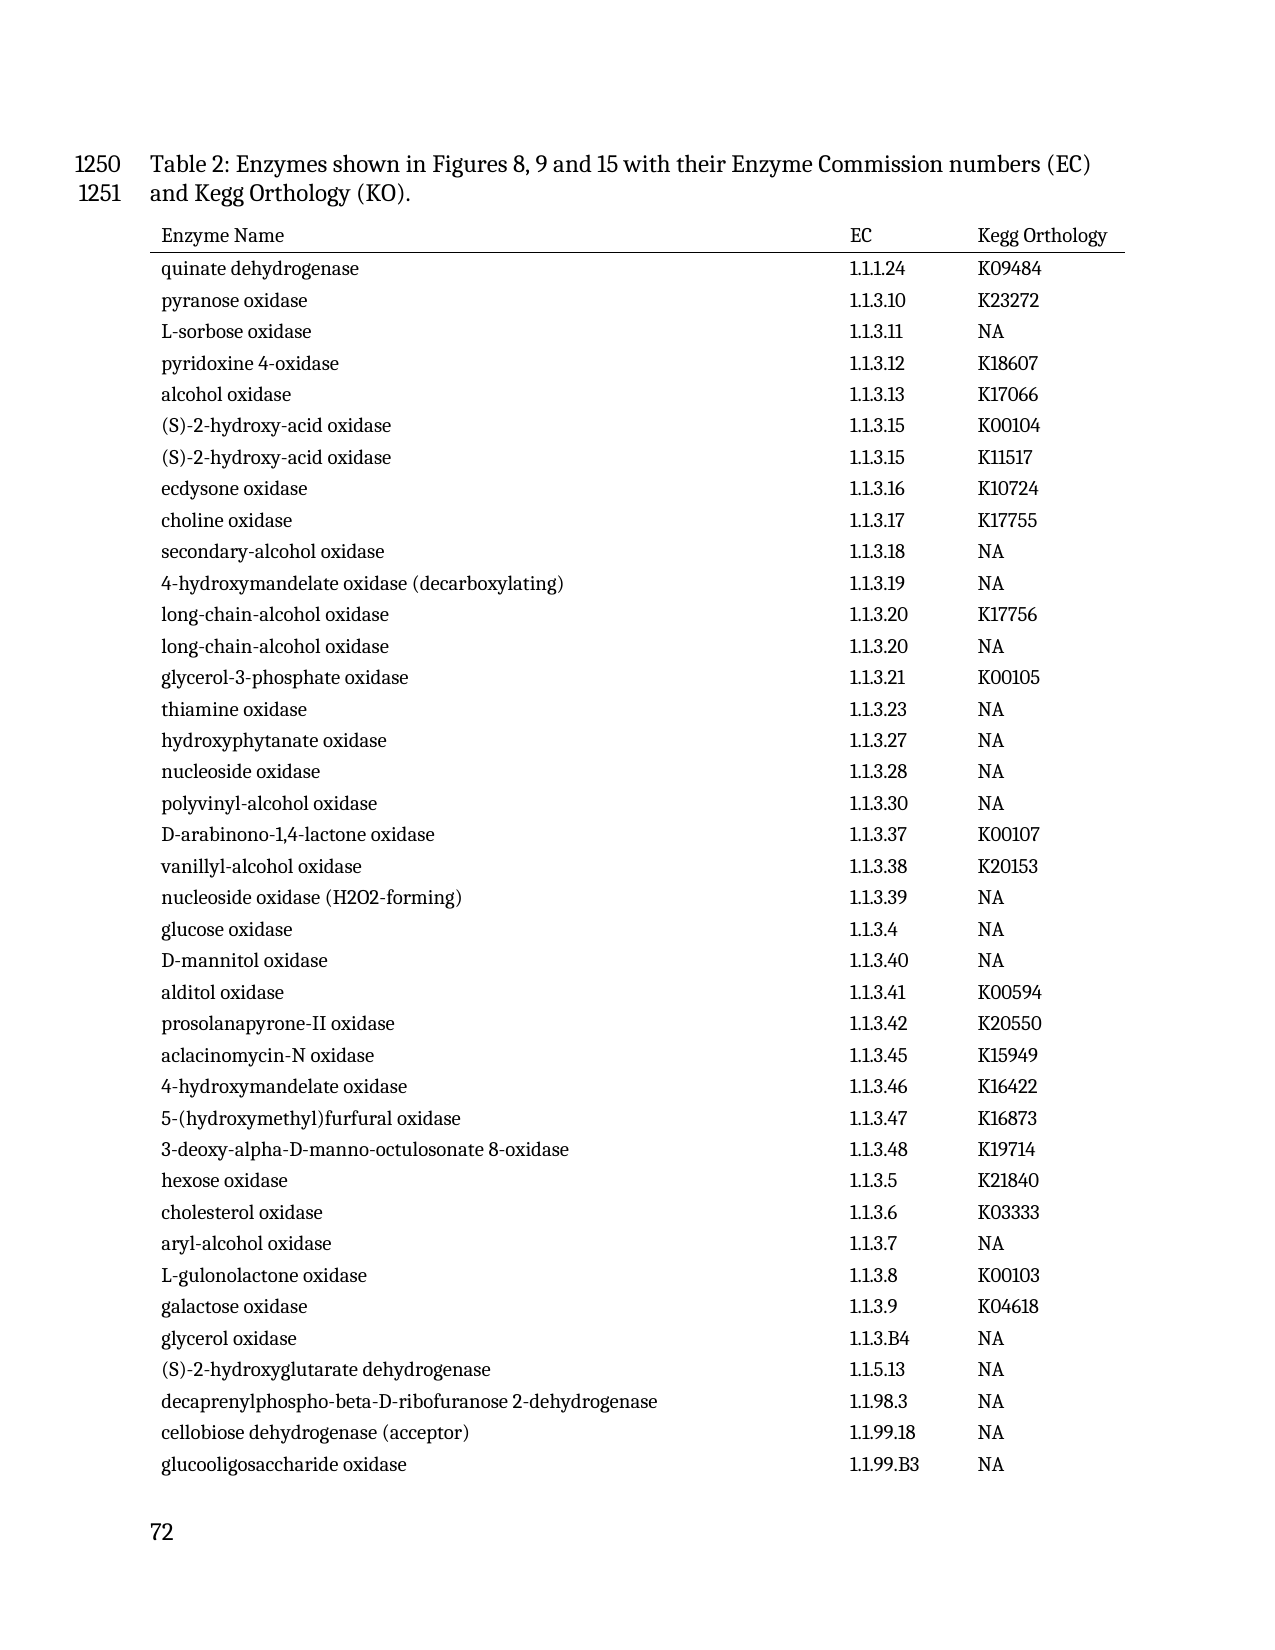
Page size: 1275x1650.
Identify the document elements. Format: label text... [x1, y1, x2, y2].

table_cell 1.1.3.10 [839, 285, 966, 316]
table_cell NA [966, 1323, 1125, 1354]
table_cell glucose oxidase [150, 914, 839, 945]
table_cell cholesterol oxidase [150, 1197, 839, 1228]
table_cell 4-hydroxymandelate oxidase [150, 1071, 839, 1102]
table_cell 1.1.98.3 [839, 1386, 966, 1417]
table_cell K11517 [966, 442, 1125, 473]
table_cell secondary-alcohol oxidase [150, 536, 839, 568]
table_cell pyranose oxidase [150, 285, 839, 316]
table_cell nucleoside oxidase [150, 756, 839, 788]
table_cell cellobiose dehydrogenase (acceptor) [150, 1417, 839, 1448]
table_cell 1.1.3.47 [839, 1103, 966, 1134]
table_cell (S)-2-hydroxyglutarate dehydrogenase [150, 1354, 839, 1386]
table_cell 1.1.5.13 [839, 1354, 966, 1386]
table_cell 1.1.3.37 [839, 819, 966, 851]
table_cell K16873 [966, 1103, 1125, 1134]
table_cell 1.1.3.40 [839, 945, 966, 977]
table_cell 1.1.99.18 [839, 1417, 966, 1448]
table_cell long-chain-alcohol oxidase [150, 599, 839, 631]
table_cell NA [966, 725, 1125, 756]
table_cell 1.1.3.45 [839, 1040, 966, 1071]
table_cell 1.1.1.24 [839, 253, 966, 284]
table_cell K21840 [966, 1165, 1125, 1197]
table_cell D-mannitol oxidase [150, 945, 839, 977]
table_header EC [839, 220, 966, 251]
table_cell 1.1.3.8 [839, 1260, 966, 1291]
table_cell alditol oxidase [150, 977, 839, 1008]
table_cell 1.1.3.7 [839, 1228, 966, 1260]
table_cell 1.1.3.17 [839, 505, 966, 536]
table_cell 1.1.3.42 [839, 1008, 966, 1039]
table_cell K16422 [966, 1071, 1125, 1102]
table_cell pyridoxine 4-oxidase [150, 348, 839, 379]
table_cell (S)-2-hydroxy-acid oxidase [150, 442, 839, 473]
table_cell D-arabinono-1,4-lactone oxidase [150, 819, 839, 851]
table_cell 1.1.3.13 [839, 379, 966, 410]
table_cell 1.1.3.11 [839, 316, 966, 347]
table_cell 1.1.3.9 [839, 1291, 966, 1323]
table_cell 1.1.3.41 [839, 977, 966, 1008]
table_cell 1.1.3.38 [839, 851, 966, 882]
table_cell 1.1.3.21 [839, 662, 966, 693]
text Table 2: Enzymes shown in Figures 8, 9 and 15 with their Enzyme Commission numbers (EC) and Kegg Orthology (KO). [150, 150, 1125, 207]
table_cell NA [966, 945, 1125, 977]
table_cell 1.1.3.B4 [839, 1323, 966, 1354]
table_cell K17755 [966, 505, 1125, 536]
table_cell long-chain-alcohol oxidase [150, 631, 839, 662]
table_cell K09484 [966, 253, 1125, 284]
table_cell 3-deoxy-alpha-D-manno-octulosonate 8-oxidase [150, 1134, 839, 1165]
table_cell alcohol oxidase [150, 379, 839, 410]
table_cell glycerol oxidase [150, 1323, 839, 1354]
table_cell NA [966, 914, 1125, 945]
table_cell 1.1.3.48 [839, 1134, 966, 1165]
table_cell K10724 [966, 473, 1125, 505]
table_cell 1.1.3.39 [839, 882, 966, 914]
table_cell glucooligosaccharide oxidase [150, 1449, 839, 1480]
table_cell 1.1.3.6 [839, 1197, 966, 1228]
table_cell decaprenylphospho-beta-D-ribofuranose 2-dehydrogenase [150, 1386, 839, 1417]
table_cell polyvinyl-alcohol oxidase [150, 788, 839, 819]
table_cell 1.1.99.B3 [839, 1449, 966, 1480]
table_cell 1.1.3.16 [839, 473, 966, 505]
table_header Kegg Orthology [966, 220, 1125, 251]
table_cell NA [966, 1417, 1125, 1448]
table_cell 1.1.3.23 [839, 694, 966, 725]
table_cell 1.1.3.20 [839, 599, 966, 631]
table_cell K17066 [966, 379, 1125, 410]
table_cell 1.1.3.4 [839, 914, 966, 945]
table_cell glycerol-3-phosphate oxidase [150, 662, 839, 693]
table_cell K03333 [966, 1197, 1125, 1228]
table_cell NA [966, 1386, 1125, 1417]
table_cell hexose oxidase [150, 1165, 839, 1197]
table_cell NA [966, 316, 1125, 347]
table_cell (S)-2-hydroxy-acid oxidase [150, 410, 839, 442]
table_cell K00104 [966, 410, 1125, 442]
table_cell NA [966, 1449, 1125, 1480]
table_cell galactose oxidase [150, 1291, 839, 1323]
table_cell K04618 [966, 1291, 1125, 1323]
table_cell K20153 [966, 851, 1125, 882]
table_cell 4-hydroxymandelate oxidase (decarboxylating) [150, 568, 839, 599]
table_cell L-sorbose oxidase [150, 316, 839, 347]
table_cell L-gulonolactone oxidase [150, 1260, 839, 1291]
table_cell ecdysone oxidase [150, 473, 839, 505]
table_cell 1.1.3.15 [839, 442, 966, 473]
table_cell K20550 [966, 1008, 1125, 1039]
table_cell NA [966, 536, 1125, 568]
table_cell nucleoside oxidase (H2O2-forming) [150, 882, 839, 914]
table_cell K23272 [966, 285, 1125, 316]
table_cell K17756 [966, 599, 1125, 631]
table_cell NA [966, 788, 1125, 819]
table_cell 1.1.3.46 [839, 1071, 966, 1102]
table_cell K18607 [966, 348, 1125, 379]
table_cell NA [966, 756, 1125, 788]
table_cell 1.1.3.15 [839, 410, 966, 442]
table_cell aryl-alcohol oxidase [150, 1228, 839, 1260]
table_cell NA [966, 1354, 1125, 1386]
table_cell K15949 [966, 1040, 1125, 1071]
table_cell NA [966, 694, 1125, 725]
table_cell choline oxidase [150, 505, 839, 536]
table_cell 1.1.3.20 [839, 631, 966, 662]
table_cell K00103 [966, 1260, 1125, 1291]
table_cell aclacinomycin-N oxidase [150, 1040, 839, 1071]
table_header Enzyme Name [150, 220, 839, 251]
table_cell 1.1.3.12 [839, 348, 966, 379]
table_cell K19714 [966, 1134, 1125, 1165]
table_cell NA [966, 882, 1125, 914]
table_cell 5-(hydroxymethyl)furfural oxidase [150, 1103, 839, 1134]
table_cell 1.1.3.27 [839, 725, 966, 756]
table_cell NA [966, 631, 1125, 662]
table_cell 1.1.3.19 [839, 568, 966, 599]
table_cell K00105 [966, 662, 1125, 693]
table_cell thiamine oxidase [150, 694, 839, 725]
table_cell 1.1.3.30 [839, 788, 966, 819]
table_cell prosolanapyrone-II oxidase [150, 1008, 839, 1039]
table_cell K00107 [966, 819, 1125, 851]
table_cell K00594 [966, 977, 1125, 1008]
table_cell NA [966, 1228, 1125, 1260]
table_cell hydroxyphytanate oxidase [150, 725, 839, 756]
table_cell NA [966, 568, 1125, 599]
table_cell quinate dehydrogenase [150, 253, 839, 284]
table_cell 1.1.3.5 [839, 1165, 966, 1197]
table_cell vanillyl-alcohol oxidase [150, 851, 839, 882]
table_cell 1.1.3.18 [839, 536, 966, 568]
table_cell 1.1.3.28 [839, 756, 966, 788]
